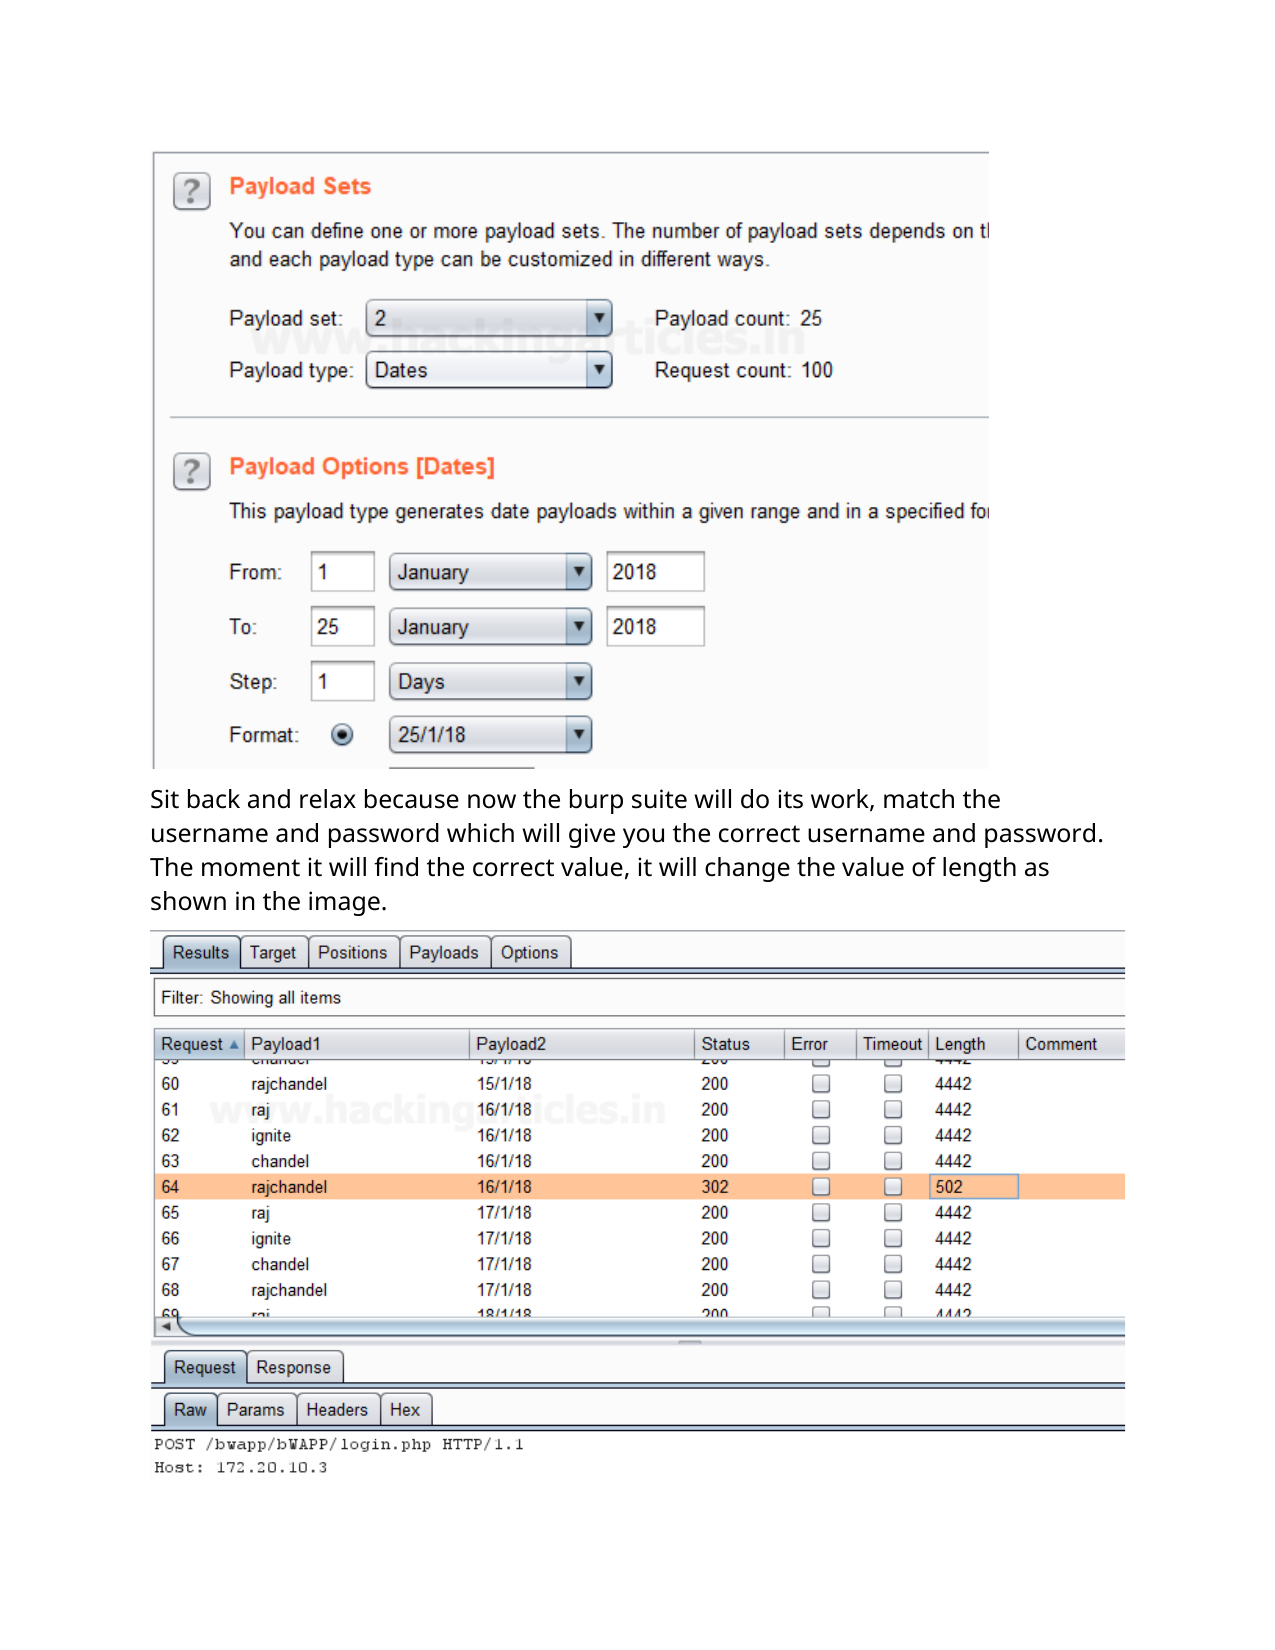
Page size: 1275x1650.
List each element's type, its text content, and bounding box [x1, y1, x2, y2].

picture [150, 150, 989, 769]
text Sit back and relax because now the burp suite will do its work, match the username and password which will give you the correct username and password. The moment it will find the correct value, it will change the value of length as shown in the image. [150, 781, 1125, 917]
picture [150, 930, 1125, 1479]
